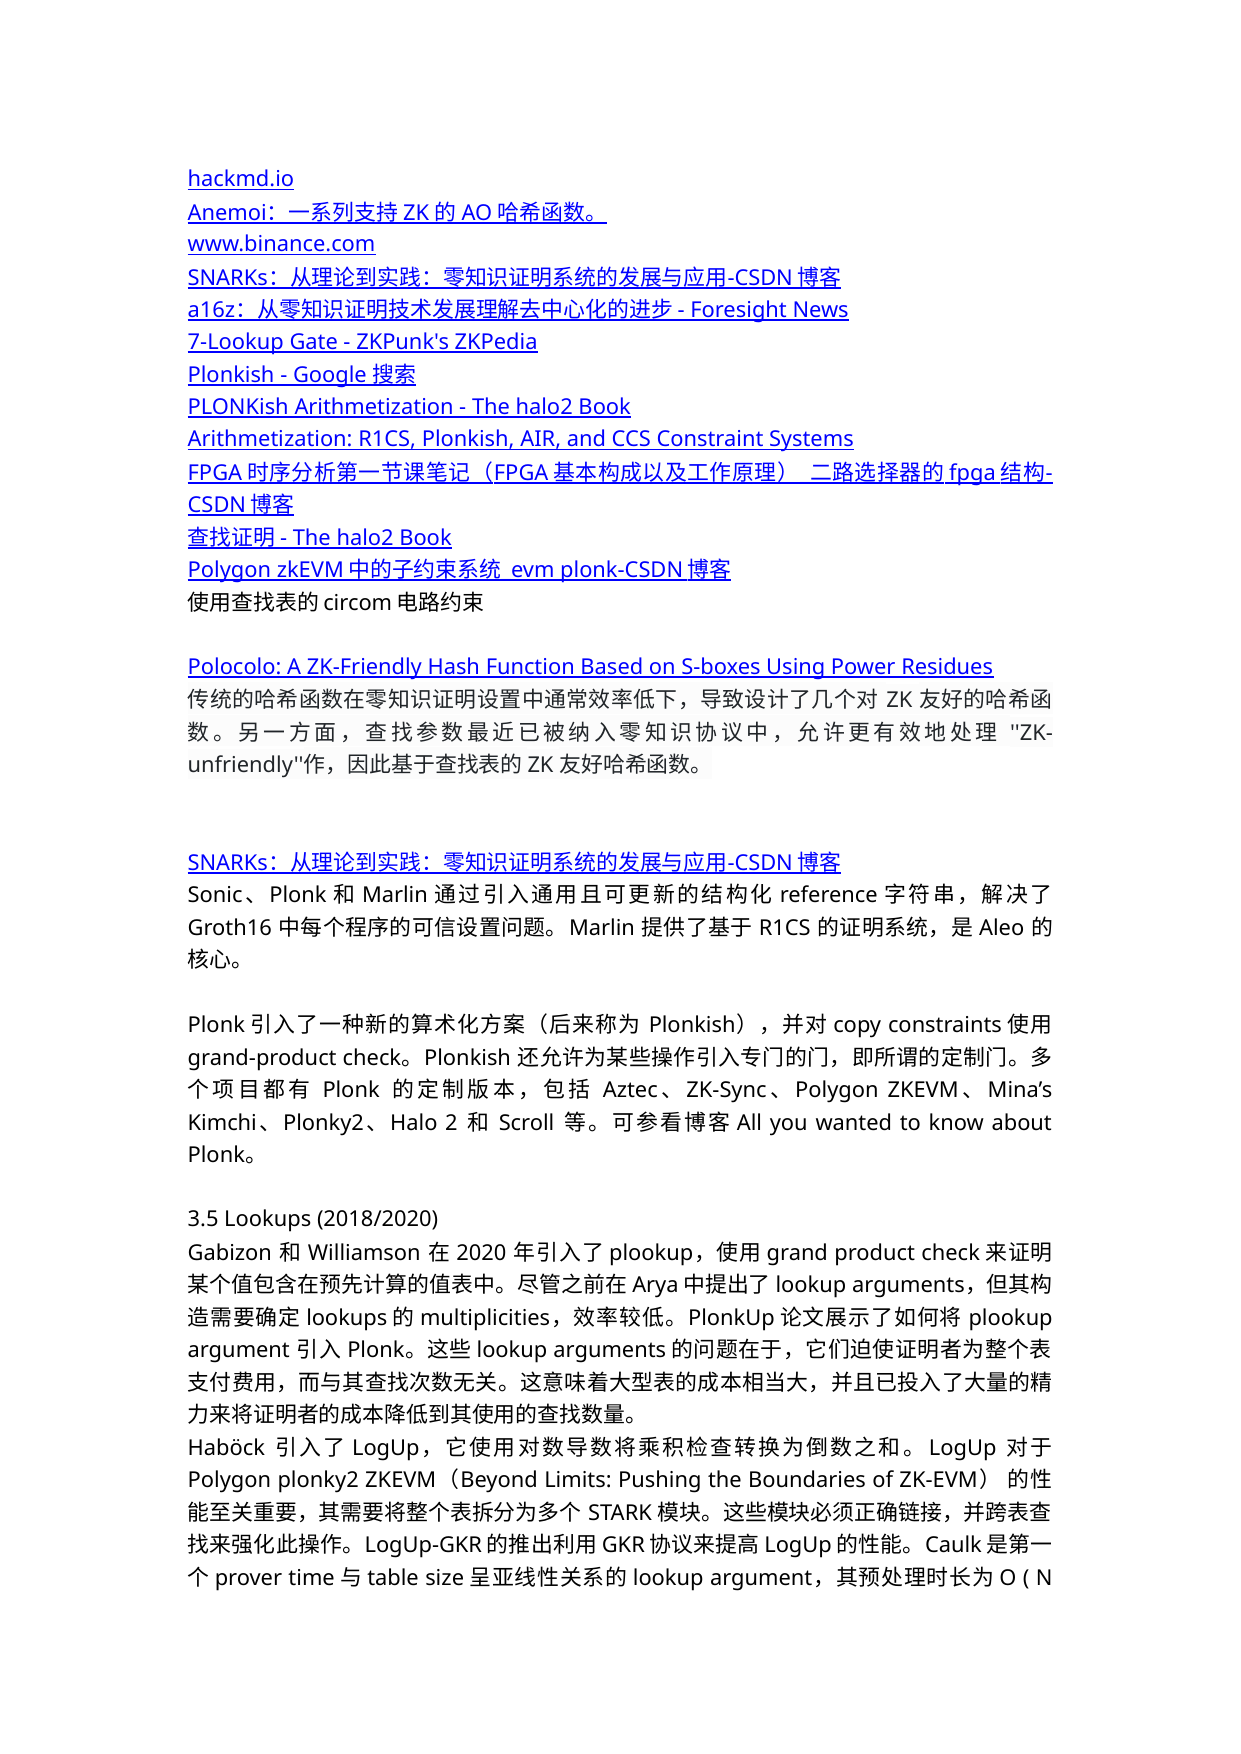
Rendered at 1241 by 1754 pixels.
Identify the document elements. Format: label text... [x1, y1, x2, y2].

text a16z：从零知识证明技术发展理解去中心化的进步 - Foresight News [187, 292, 1053, 324]
text Plonkish - Google 搜索 [187, 357, 1053, 389]
text SNARKs：从理论到实践：零知识证明系统的发展与应用-CSDN博客 [187, 259, 1053, 292]
text FPGA时序分析第一节课笔记（FPGA基本构成以及工作原理）_二路选择器的fpga结构-CSDN博客 [187, 483, 1053, 519]
text 3.5 Lookups (2018/2020) [187, 1202, 1053, 1234]
text Polygon zkEVM中的子约束系统_evm plonk-CSDN博客 [187, 552, 1053, 584]
text 使用查找表的circom电路约束 [187, 584, 1053, 617]
text Sonic、Plonk和Marlin通过引入通用且可更新的结构化reference字符串，解决了 Groth16 中每个程序的可信设置问题。Marlin 提供了基于 R1CS 的证明系统，是 Aleo 的核心。 [187, 877, 1053, 974]
text 传统的哈希函数在零知识证明设置中通常效率低下，导致设计了几个对 ZK 友好的哈希函数。另一方面，查找参数最近已被纳入零知识协议中，允许更有效地处理 ''ZK-unfriendly''作，因此基于查找表的 ZK 友好哈希函数。 [187, 698, 1053, 779]
text FPGA时序分析第一节课笔记（FPGA基本构成以及工作原理）_二路选择器的fpga结构-CSDN博客 [187, 454, 1053, 482]
text 查找证明 - The halo2 Book [187, 519, 1053, 552]
text 7-Lookup Gate - ZKPunk's ZKPedia [187, 324, 1053, 357]
text Anemoi：一系列支持 ZK 的 AO 哈希函数。 [187, 194, 1053, 227]
text Arithmetization: R1CS, Plonkish, AIR, and CCS Constraint Systems [187, 422, 1053, 454]
text www.binance.com [187, 227, 1053, 259]
text Plonk引入了一种新的算术化方案（后来称为 Plonkish），并对copy constraints使用grand-product check。Plonkish 还允许为某些操作引入专门的门，即所谓的定制门。多个项目都有 Plonk 的定制版本，包括 Aztec、ZK-Sync、Polygon ZKEVM、Mina’s Kimchi、Plonky2、Halo 2 和 Scroll 等。可参看博客All you wanted to know about Plonk。 [187, 1007, 1053, 1169]
text hackmd.io [187, 162, 1053, 194]
text SNARKs：从理论到实践：零知识证明系统的发展与应用-CSDN博客 [187, 844, 1053, 877]
text Polocolo: A ZK-Friendly Hash Function Based on S-boxes Using Power Residues [187, 649, 1053, 682]
text PLONKish Arithmetization - The halo2 Book [187, 389, 1053, 422]
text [187, 1429, 1053, 1592]
text Gabizon 和 Williamson 在 2020 年引入了plookup，使用grand product check来证明某个值包含在预先计算的值表中。尽管之前在Arya中提出了lookup arguments，但其构造需要确定lookups的multiplicities，效率较低。PlonkUp论文展示了如何将 plookup argument 引入 Plonk。这些lookup arguments的问题在于，它们迫使证明者为整个表支付费用，而与其查找次数无关。这意味着大型表的成本相当大，并且已投入了大量的精力来将证明者的成本降低到其使用的查找数量。 [187, 1234, 1053, 1429]
